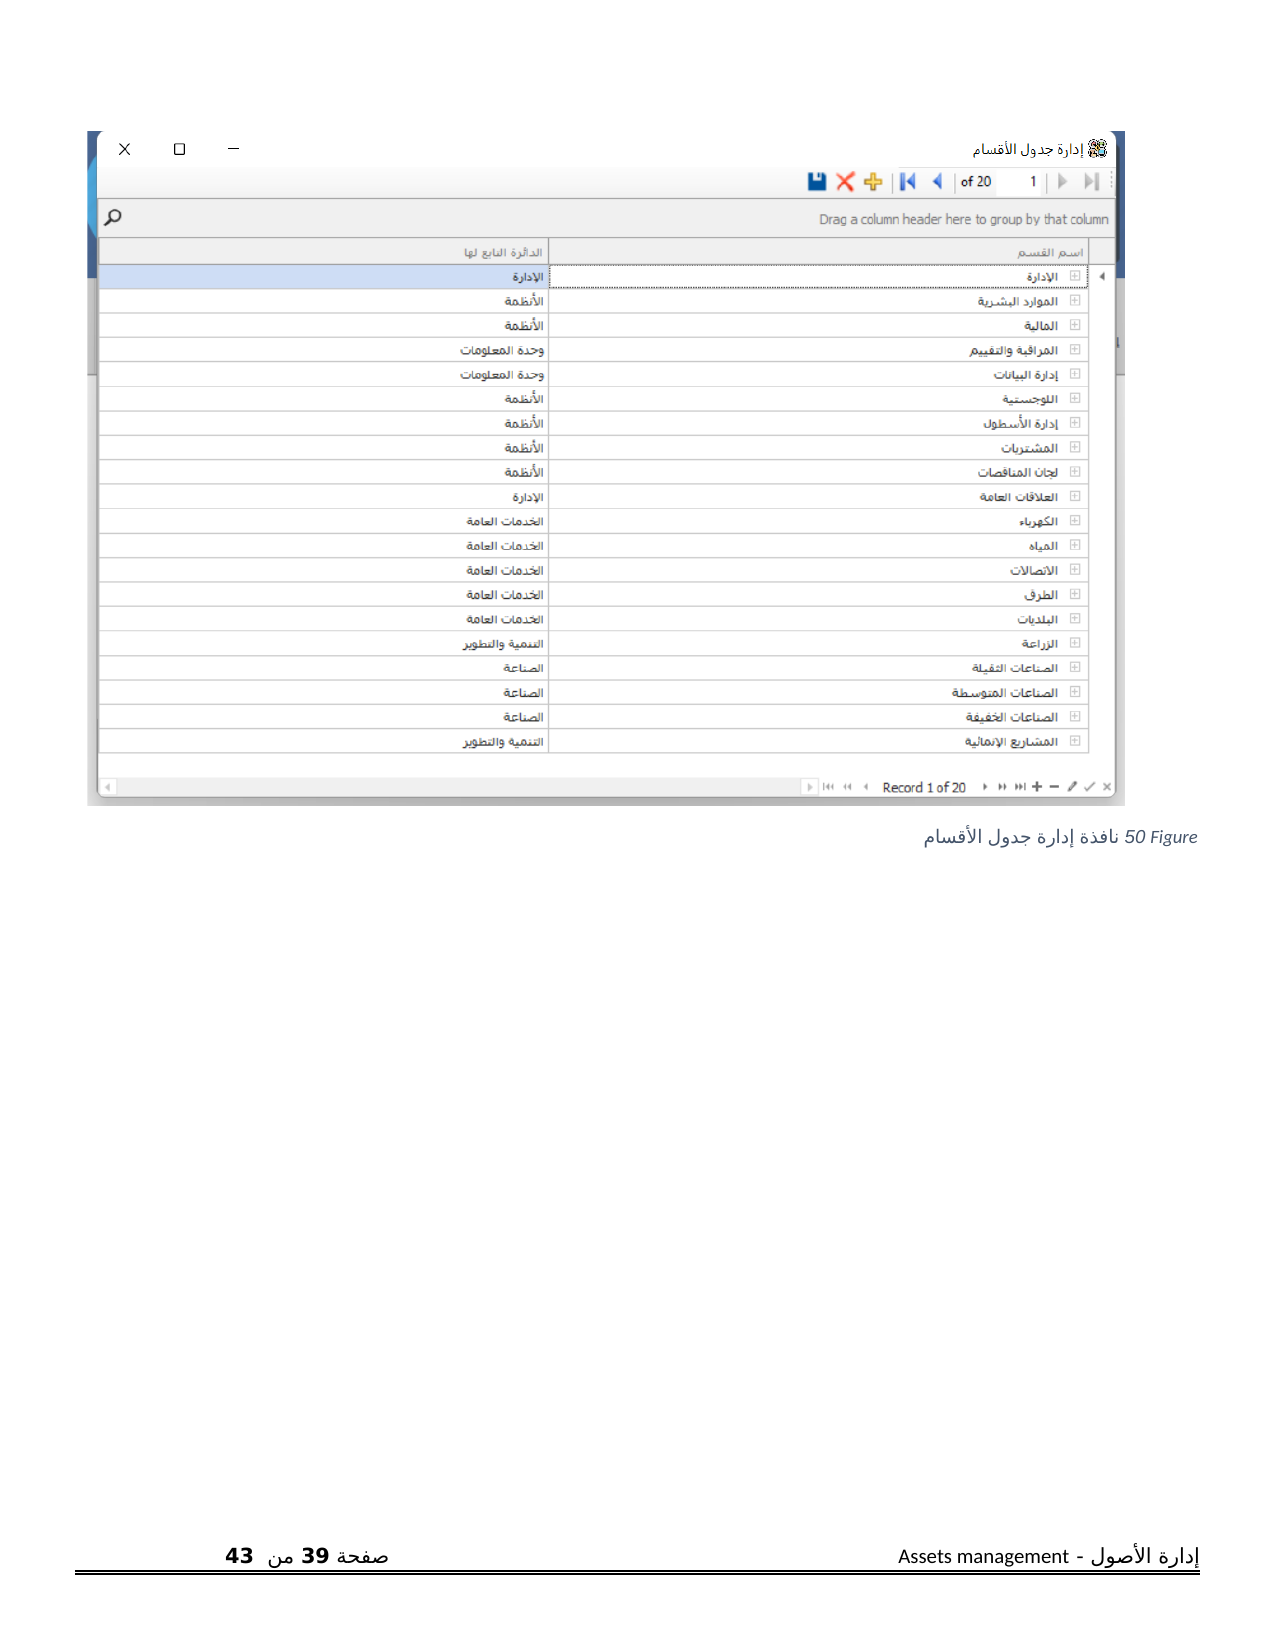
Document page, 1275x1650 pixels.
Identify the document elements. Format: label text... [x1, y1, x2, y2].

text Figure 50 نافذة إدارة جدول الأقسام [75, 825, 1200, 848]
picture [87, 131, 1125, 806]
